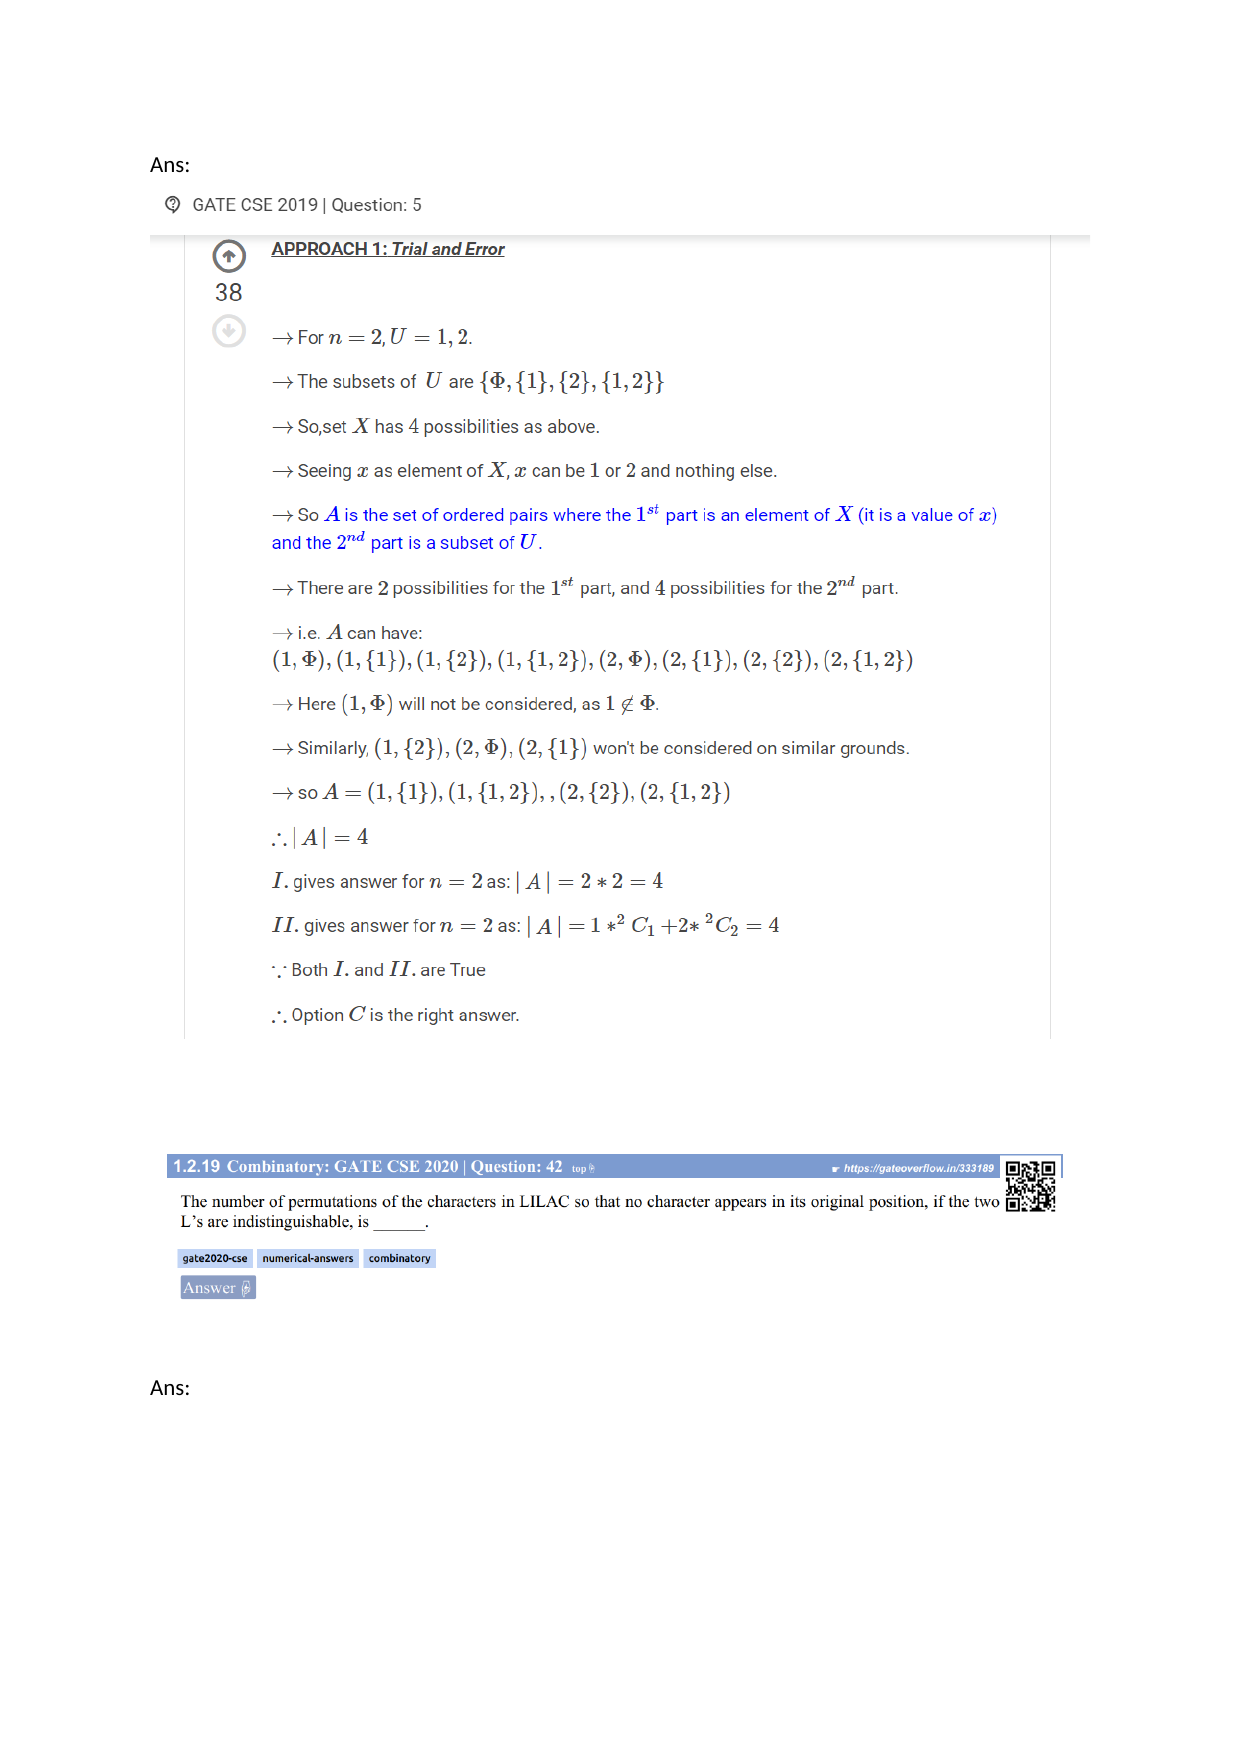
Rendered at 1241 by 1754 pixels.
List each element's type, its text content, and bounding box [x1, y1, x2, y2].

text Ans: [150, 1373, 1090, 1401]
picture [150, 180, 1091, 1039]
text Ans: [150, 150, 1090, 180]
picture [150, 1151, 1091, 1308]
